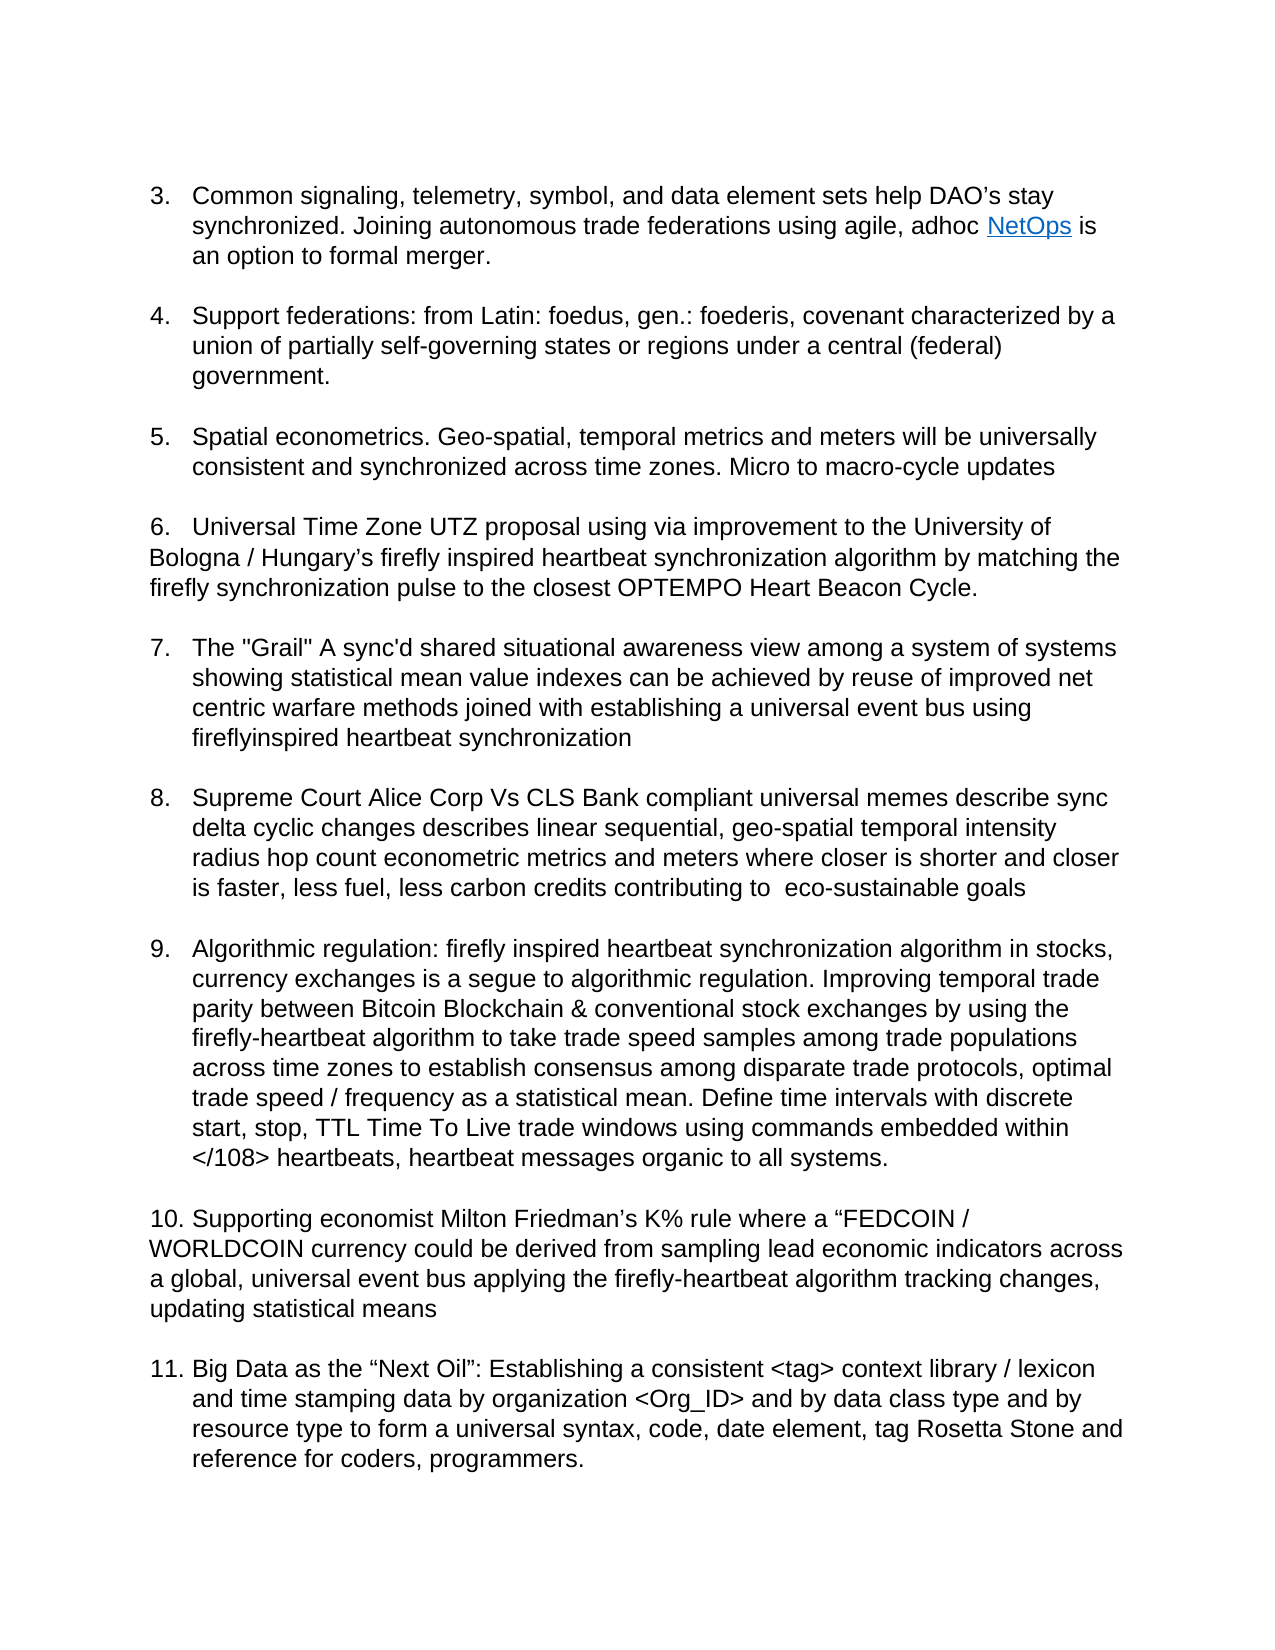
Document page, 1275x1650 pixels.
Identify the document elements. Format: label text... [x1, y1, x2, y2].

list The "Grail" A sync'd shared situational awareness view among a system of systems showing statistical mean value indexes can be achieved by reuse of improved net centric warfare methods joined with establishing a universal event bus using fireflyinspired heartbeat synchronization [150, 633, 1125, 752]
list Universal Time Zone UTZ proposal using via improvement to the University of [150, 512, 1125, 541]
list Algorithmic regulation: firefly inspired heartbeat synchronization algorithm in stocks, currency exchanges is a segue to algorithmic regulation. Improving temporal trade parity between Bitcoin Blockchain & conventional stock exchanges by using the firefly-heartbeat algorithm to take trade speed samples among trade populations across time zones to establish consensus among disparate trade protocols, optimal trade speed / frequency as a statistical mean. Define time intervals with discrete start, stop, TTL Time To Live trade windows using commands embedded within </108> heartbeats, heartbeat messages organic to all systems. [150, 934, 1125, 1172]
list Support federations: from Latin: foedus, gen.: foederis, covenant characterized by a union of partially self-governing states or regions under a central (federal) government. [150, 301, 1125, 390]
list Supporting economist Milton Friedman’s K% rule where a “FEDCOIN / [150, 1204, 1125, 1232]
list Big Data as the “Next Oil”: Establishing a consistent <tag> context library / lexicon and time stamping data by organization <Org_ID> and by data class type and by resource type to form a universal syntax, code, date element, tag Rosetta Stone and reference for coders, programmers. [150, 1354, 1125, 1473]
list Supreme Court Alice Corp Vs CLS Bank compliant universal memes describe sync delta cyclic changes describes linear sequential, geo-spatial temporal intensity radius hop count econometric metrics and meters where closer is shorter and closer is faster, less fuel, less carbon credits contributing to eco-sustainable goals [150, 783, 1125, 902]
list Common signaling, telemetry, symbol, and data element sets help DAO’s stay synchronized. Joining autonomous trade federations using agile, adhoc NetOps is an option to formal merger. [150, 181, 1125, 269]
text WORLDCOIN currency could be derived from sampling lead economic indicators across a global, universal event bus applying the firefly-heartbeat algorithm tracking changes, updating statistical means [148, 1234, 1125, 1323]
list Spatial econometrics. Geo-spatial, temporal metrics and meters will be universally consistent and synchronized across time zones. Micro to macro-cycle updates [150, 422, 1125, 480]
text Bologna / Hungary’s firefly inspired heartbeat synchronization algorithm by matching the firefly synchronization pulse to the closest OPTEMPO Heart Beacon Cycle. [148, 543, 1125, 601]
